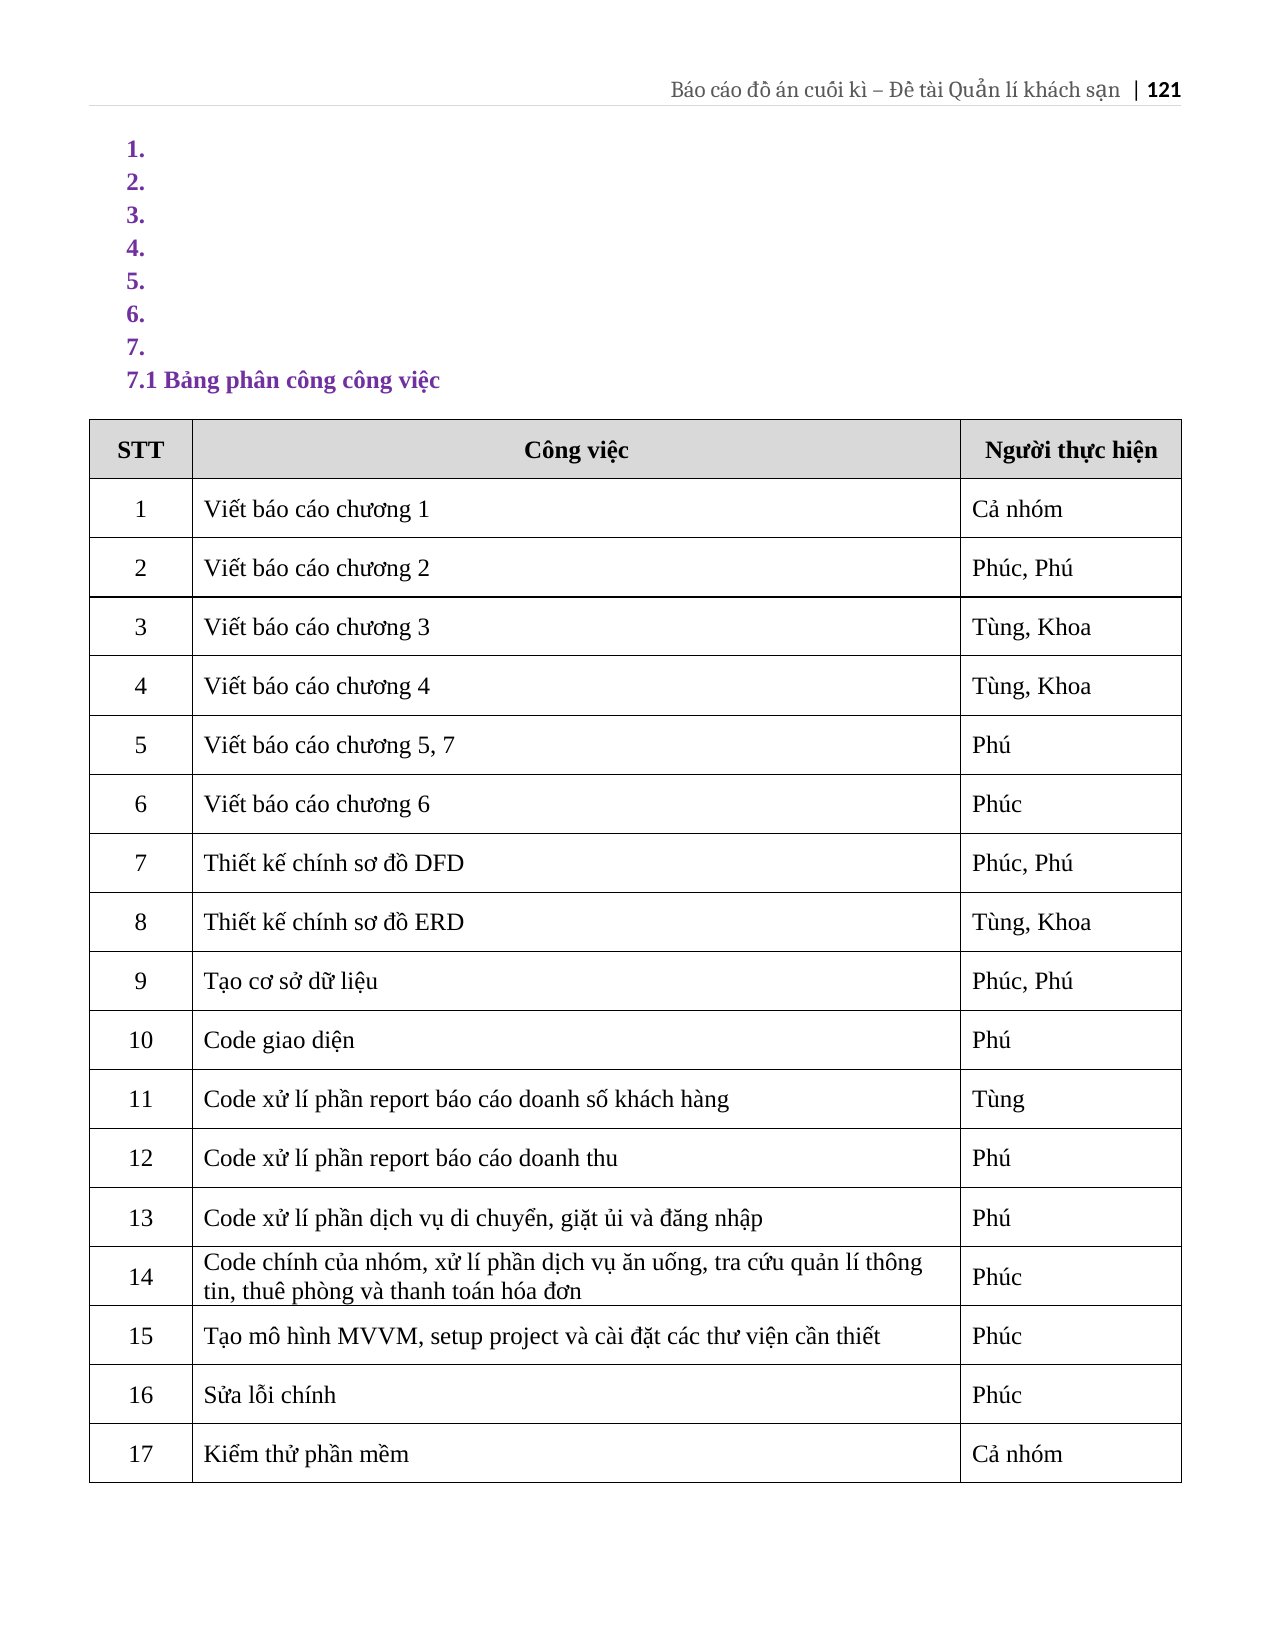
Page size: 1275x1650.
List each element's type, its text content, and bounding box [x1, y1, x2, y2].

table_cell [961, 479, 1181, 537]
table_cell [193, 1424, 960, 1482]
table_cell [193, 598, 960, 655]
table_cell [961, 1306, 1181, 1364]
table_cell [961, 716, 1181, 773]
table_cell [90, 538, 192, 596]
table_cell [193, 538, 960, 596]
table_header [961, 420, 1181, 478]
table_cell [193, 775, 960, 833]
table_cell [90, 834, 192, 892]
list Bảng phân công công việc [126, 365, 1181, 394]
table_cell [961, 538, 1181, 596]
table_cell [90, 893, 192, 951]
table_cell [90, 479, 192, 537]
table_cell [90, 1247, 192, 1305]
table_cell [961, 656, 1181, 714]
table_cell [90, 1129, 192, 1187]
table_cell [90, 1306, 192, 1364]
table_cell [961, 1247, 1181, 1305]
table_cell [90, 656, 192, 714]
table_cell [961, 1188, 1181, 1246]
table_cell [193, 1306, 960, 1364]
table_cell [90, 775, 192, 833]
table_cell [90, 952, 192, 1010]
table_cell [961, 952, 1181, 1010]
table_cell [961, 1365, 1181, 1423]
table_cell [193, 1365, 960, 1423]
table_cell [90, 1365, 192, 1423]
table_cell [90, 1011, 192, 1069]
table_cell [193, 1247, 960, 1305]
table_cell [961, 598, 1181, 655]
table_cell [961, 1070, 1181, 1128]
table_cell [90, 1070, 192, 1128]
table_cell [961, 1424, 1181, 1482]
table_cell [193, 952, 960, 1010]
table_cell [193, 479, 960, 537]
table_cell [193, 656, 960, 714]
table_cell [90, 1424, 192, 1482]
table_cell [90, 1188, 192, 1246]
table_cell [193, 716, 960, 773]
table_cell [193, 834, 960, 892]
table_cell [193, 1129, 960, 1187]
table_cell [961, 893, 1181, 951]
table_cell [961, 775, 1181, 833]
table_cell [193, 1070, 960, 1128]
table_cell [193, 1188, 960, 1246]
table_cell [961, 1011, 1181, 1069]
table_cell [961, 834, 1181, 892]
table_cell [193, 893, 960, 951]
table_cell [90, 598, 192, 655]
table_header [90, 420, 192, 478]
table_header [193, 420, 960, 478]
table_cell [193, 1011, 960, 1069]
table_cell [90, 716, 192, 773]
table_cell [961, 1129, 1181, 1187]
